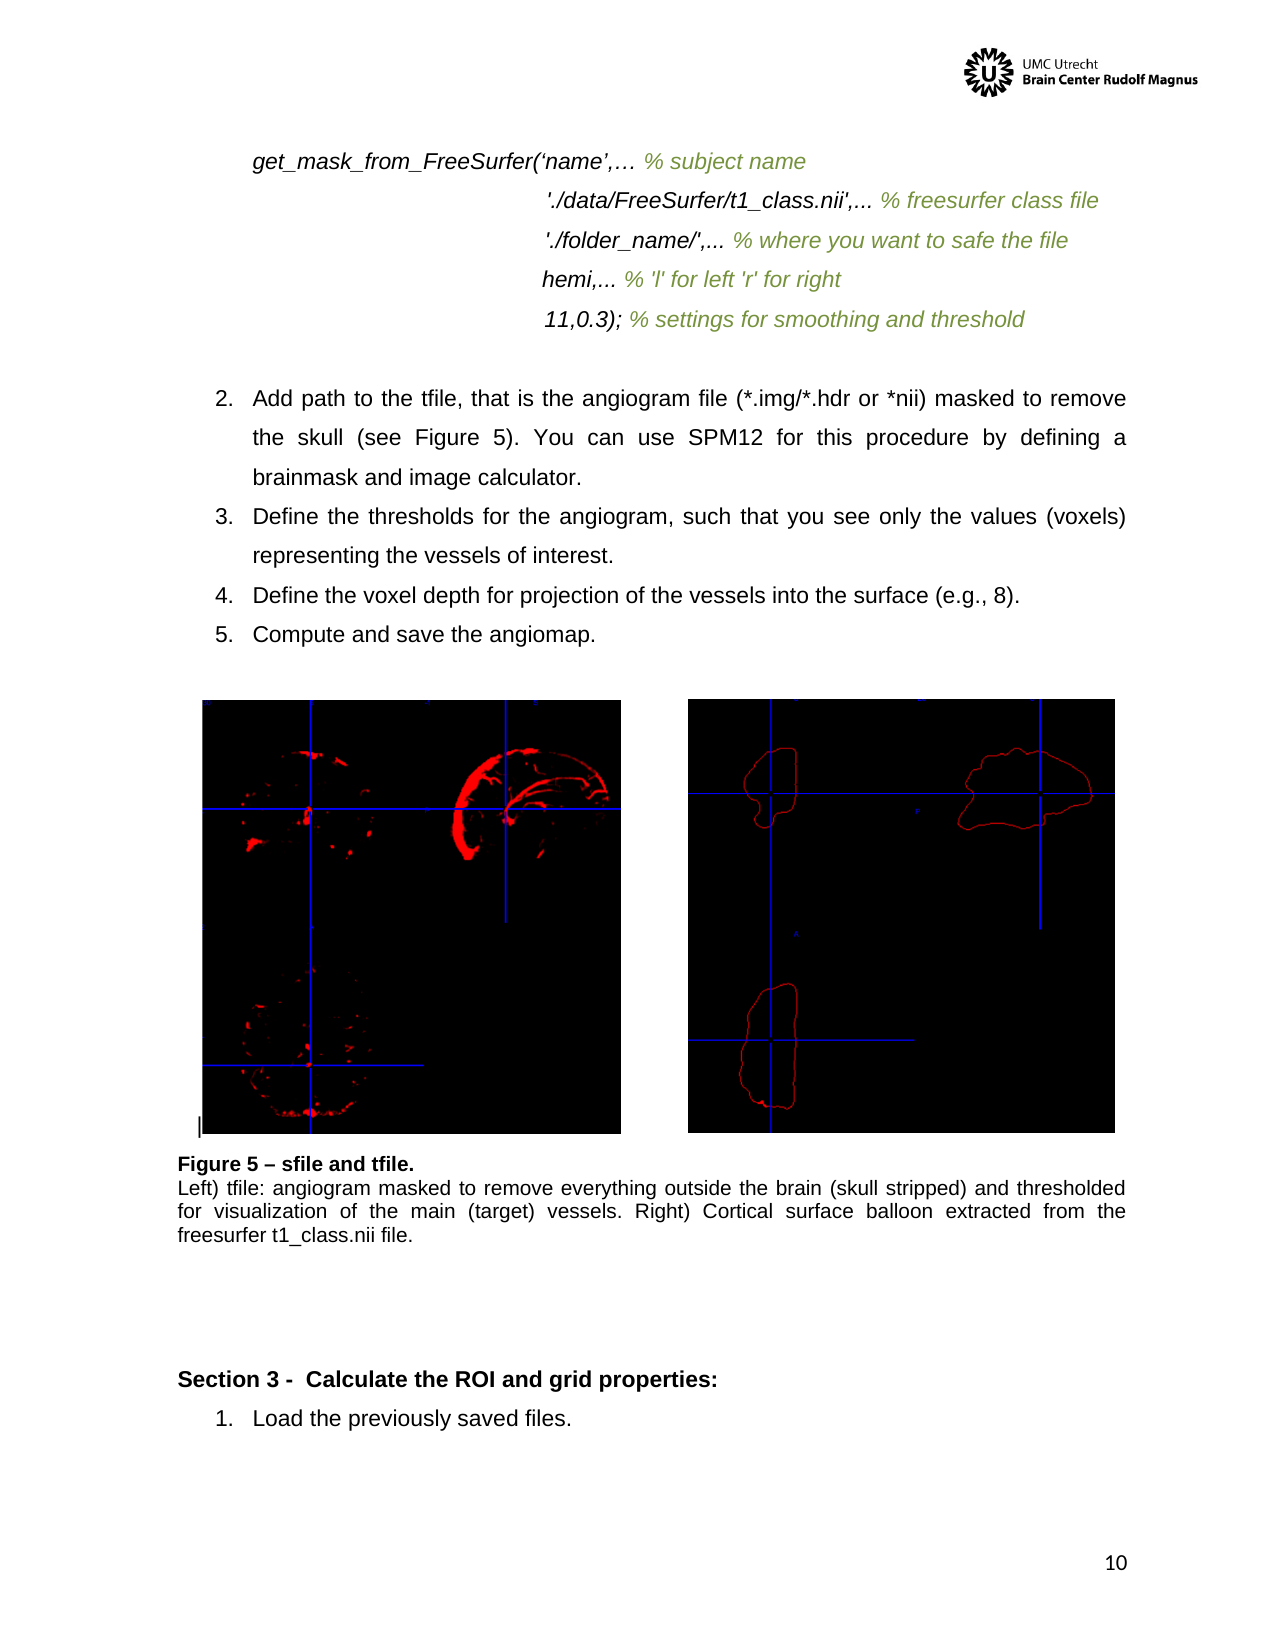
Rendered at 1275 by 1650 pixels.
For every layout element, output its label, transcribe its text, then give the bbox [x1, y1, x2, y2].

picture [954, 38, 1208, 104]
list './folder_name/',... % where you want to safe the file [295, 227, 1127, 253]
list Define the thresholds for the angiogram, such that you see only the values (voxels) representing the vessels of interest. [215, 503, 1127, 569]
list Add path to the tfile, that is the angiogram file (*.img/*.hdr or *nii) masked to remove the skull (see Figure 5). You can use SPM12 for this procedure by defining a brainmask and image calculator. [215, 384, 1127, 490]
list Define the voxel depth for projection of the vessels into the surface (e.g., 8). [215, 582, 1127, 608]
list Load the previously saved files. [215, 1405, 1127, 1432]
text Figure 5 – sfile and tfile. [177, 1151, 1127, 1175]
text hemi,... % 'l' for left 'r' for right [516, 266, 1127, 292]
list 11,0.3); % settings for smoothing and threshold [295, 306, 1127, 332]
text Left) tfile: angiogram masked to remove everything outside the brain (skull stripped) and thresholded for visualization of the main (target) vessels. Right) Cortical surface balloon extracted from the freesurfer t1_class.nii file. [177, 1175, 1127, 1247]
text get_mask_from_FreeSurfer(‘name’,… % subject name [178, 148, 1127, 174]
picture [201, 700, 620, 1134]
text Section 3 - Calculate the ROI and grid properties: [148, 1366, 1127, 1392]
picture [686, 699, 1115, 1131]
list Compute and save the angiomap. [215, 621, 1127, 648]
list './data/FreeSurfer/t1_class.nii',... % freesurfer class file [295, 187, 1127, 213]
